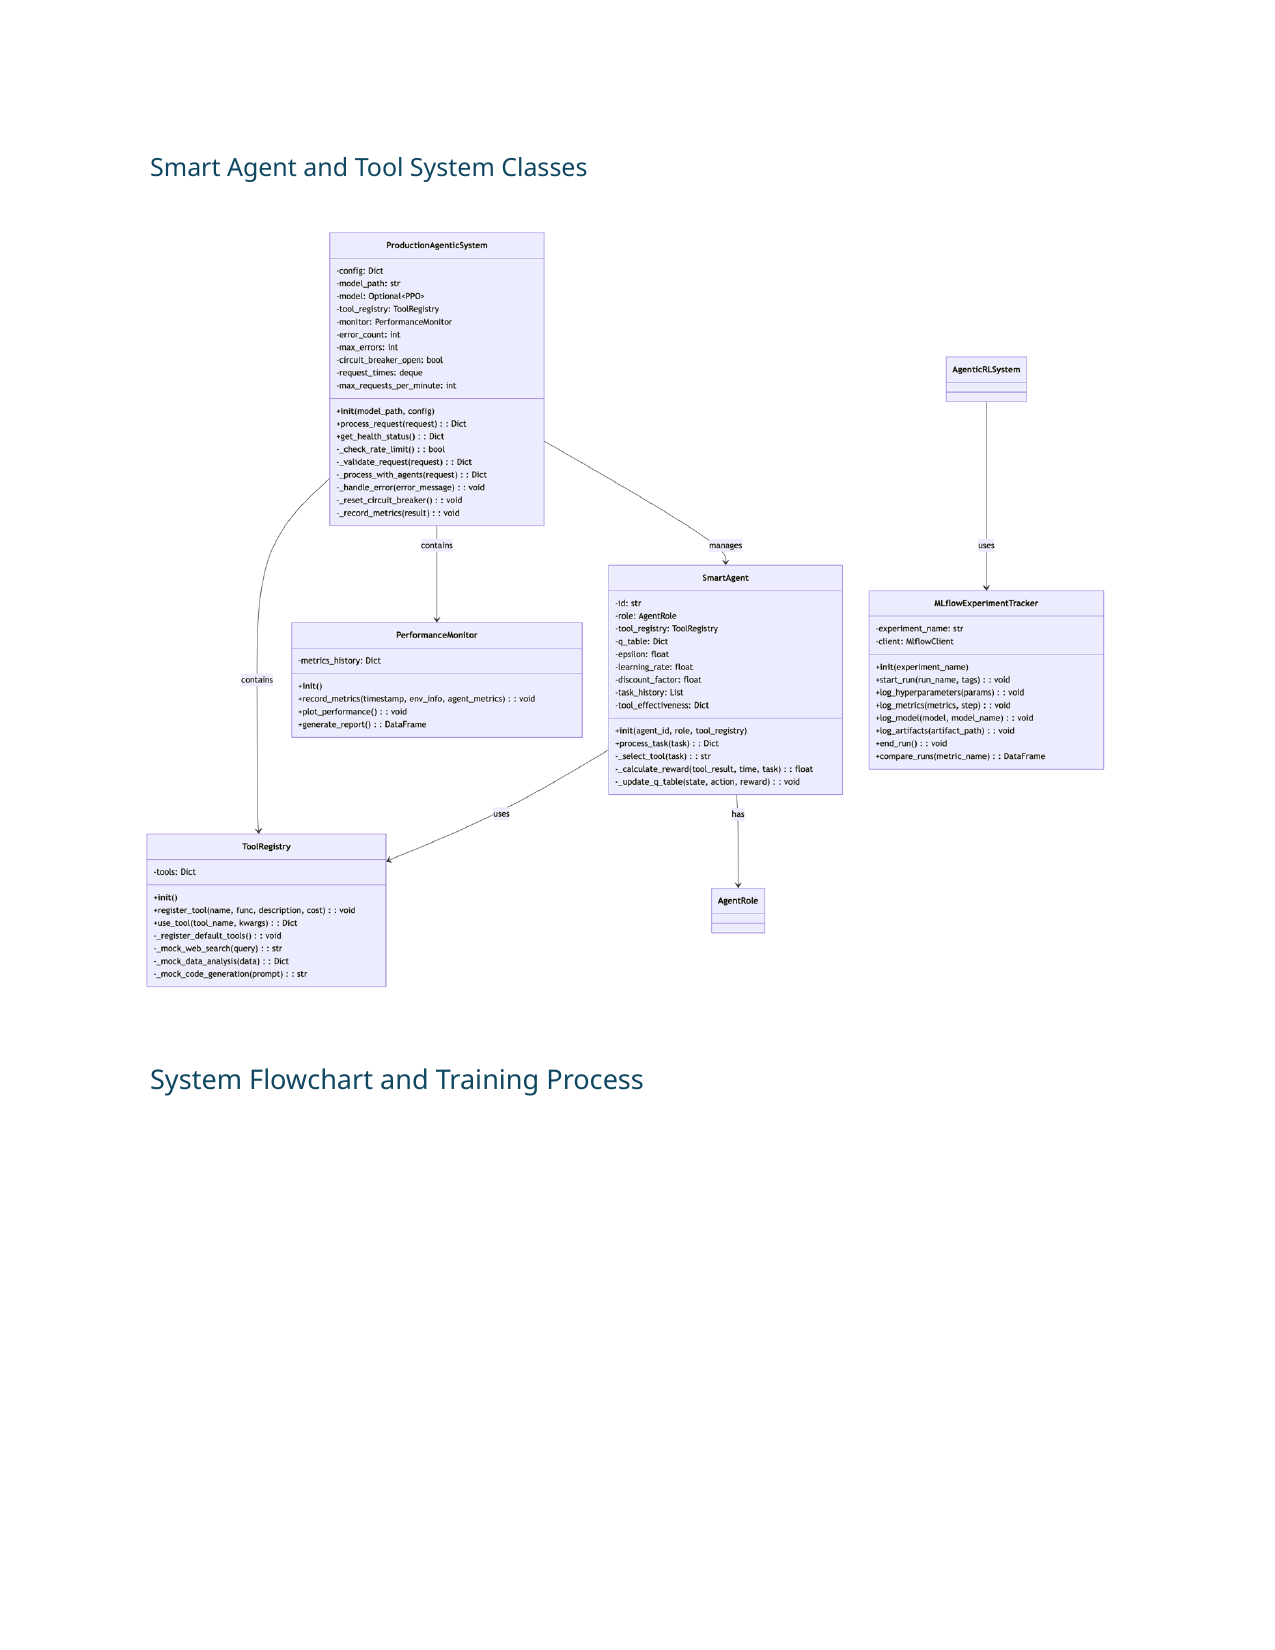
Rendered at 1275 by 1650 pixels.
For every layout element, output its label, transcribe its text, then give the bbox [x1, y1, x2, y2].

subtitle System Flowchart and Training Process [150, 1061, 1125, 1098]
subtitle Smart Agent and Tool System Classes [150, 150, 1125, 184]
picture [135, 228, 1111, 991]
